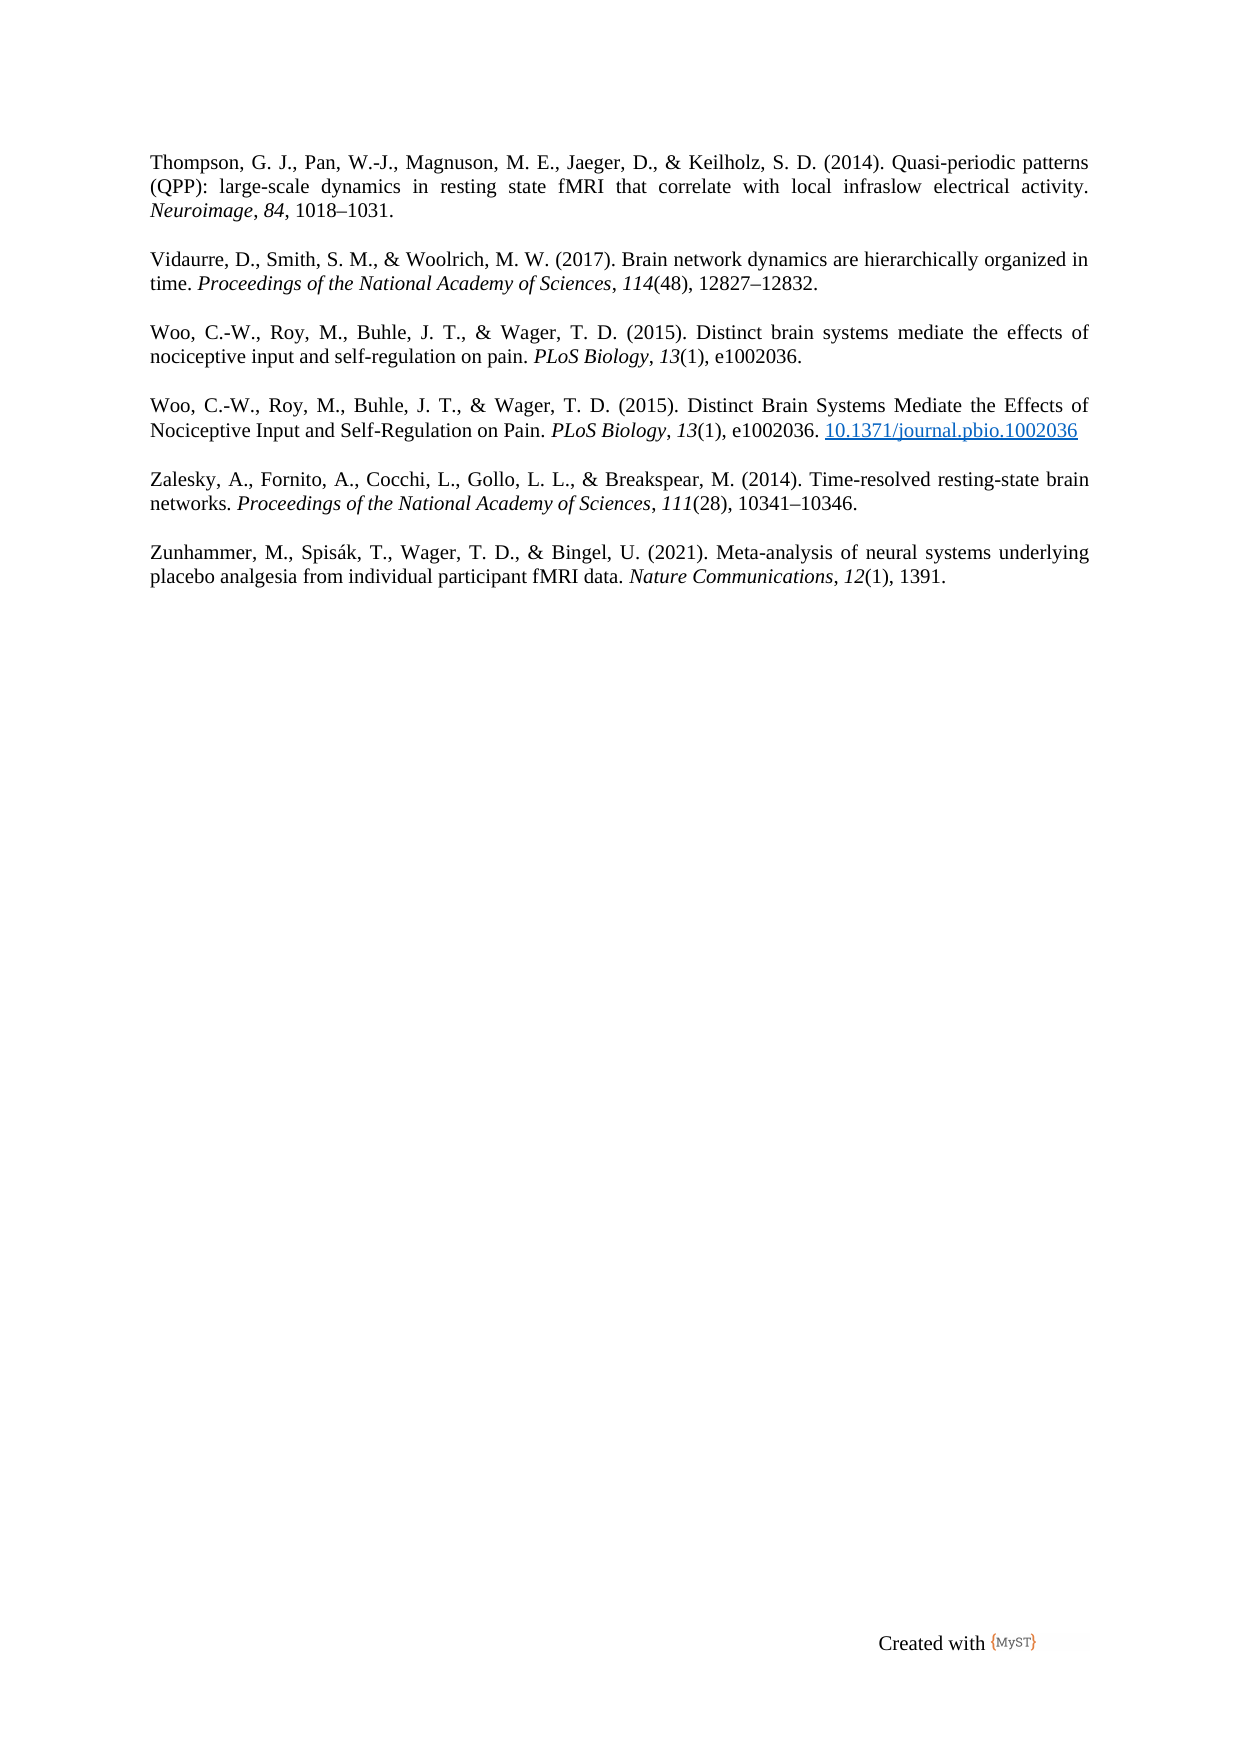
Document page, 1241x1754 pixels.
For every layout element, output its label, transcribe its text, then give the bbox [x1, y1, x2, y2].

text Woo, C.-W., Roy, M., Buhle, J. T., & Wager, T. D. (2015). Distinct brain systems mediate the effects of nociceptive input and self-regulation on pain. PLoS Biology, 13(1), e1002036. [150, 320, 1090, 368]
text Zunhammer, M., Spisák, T., Wager, T. D., & Bingel, U. (2021). Meta-analysis of neural systems underlying placebo analgesia from individual participant fMRI data. Nature Communications, 12(1), 1391. [150, 540, 1090, 588]
text Zalesky, A., Fornito, A., Cocchi, L., Gollo, L. L., & Breakspear, M. (2014). Time-resolved resting-state brain networks. Proceedings of the National Academy of Sciences, 111(28), 10341–10346. [150, 467, 1090, 515]
text Woo, C.-W., Roy, M., Buhle, J. T., & Wager, T. D. (2015). Distinct Brain Systems Mediate the Effects of Nociceptive Input and Self-Regulation on Pain. PLoS Biology, 13(1), e1002036. 10.1371/journal.pbio.1002036 [150, 393, 1090, 442]
text Thompson, G. J., Pan, W.-J., Magnuson, M. E., Jaeger, D., & Keilholz, S. D. (2014). Quasi-periodic patterns (QPP): large-scale dynamics in resting state fMRI that correlate with local infraslow electrical activity. Neuroimage, 84, 1018–1031. [150, 150, 1090, 222]
text Vidaurre, D., Smith, S. M., & Woolrich, M. W. (2017). Brain network dynamics are hierarchically organized in time. Proceedings of the National Academy of Sciences, 114(48), 12827–12832. [150, 247, 1090, 295]
picture [990, 1633, 1091, 1651]
